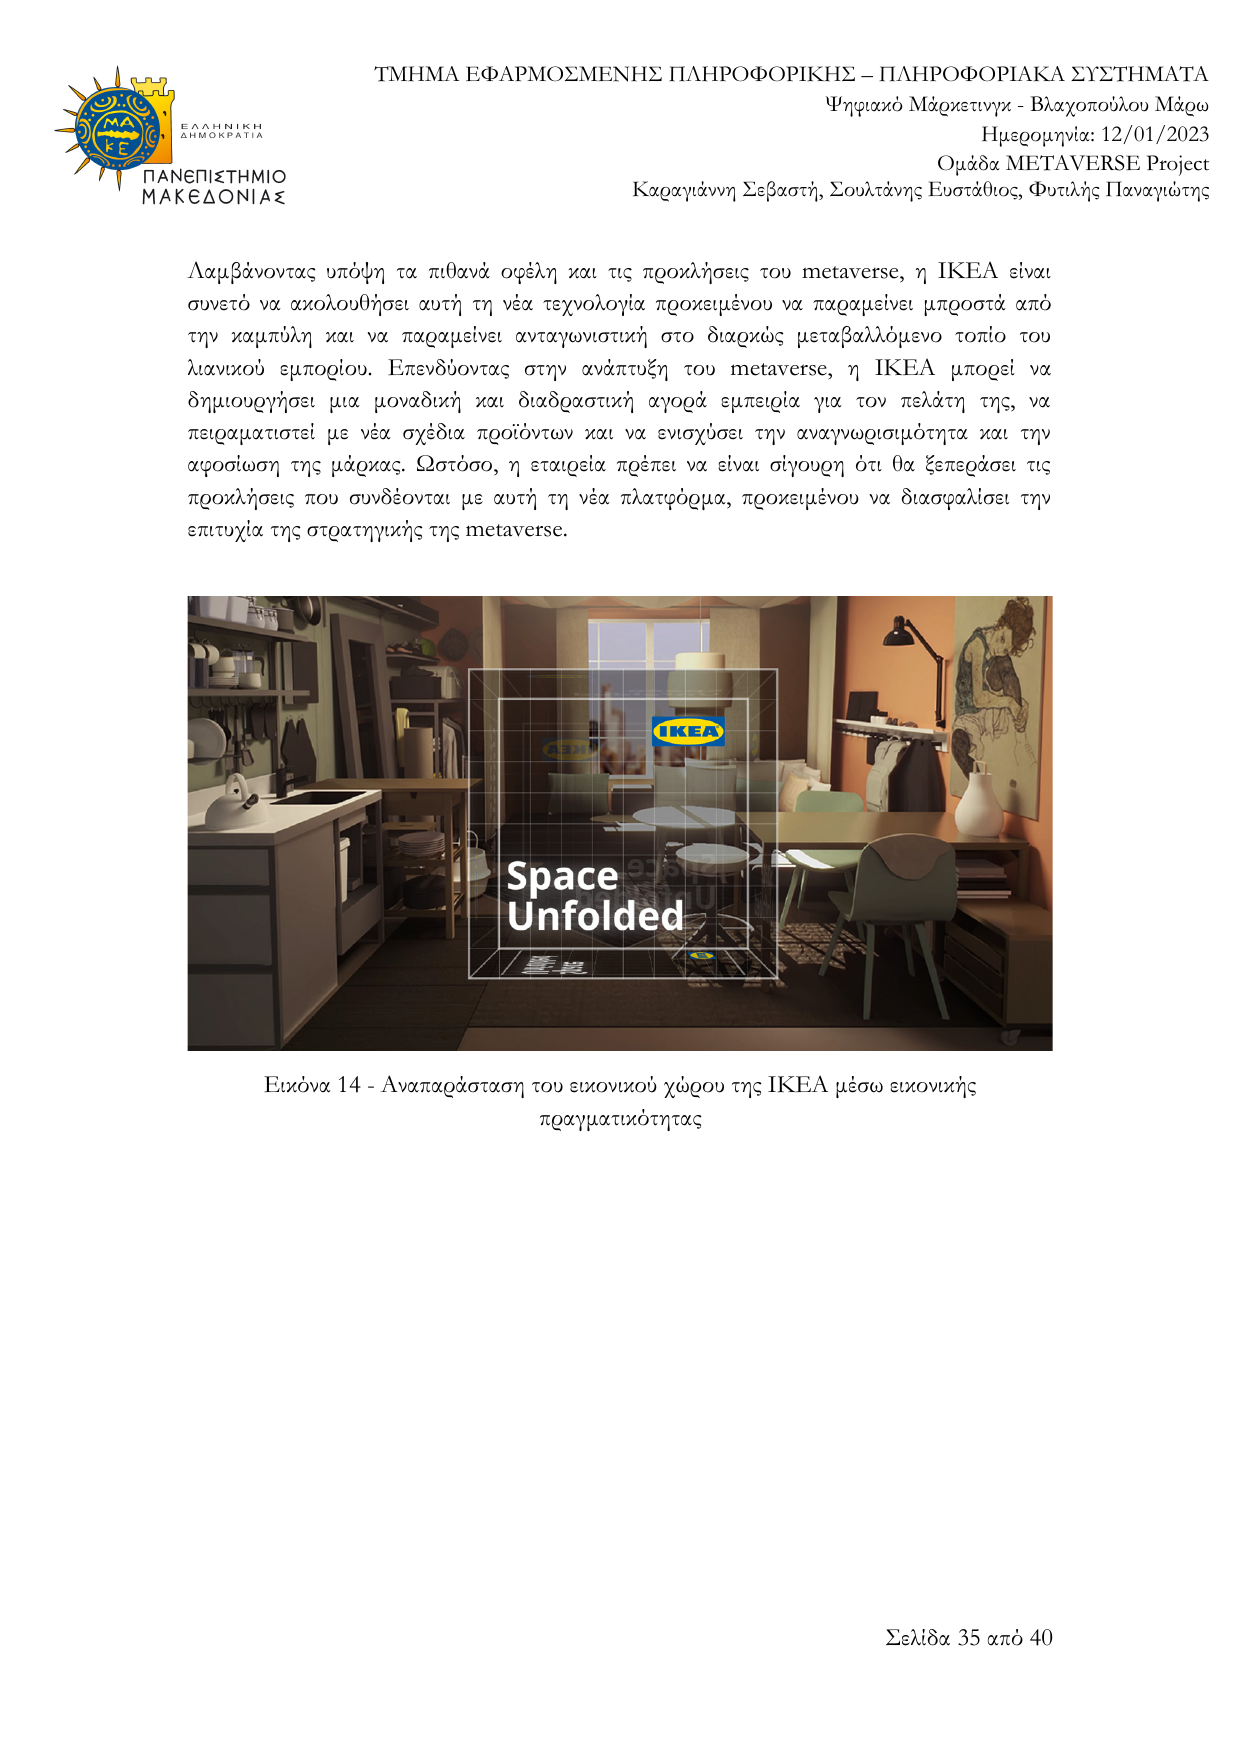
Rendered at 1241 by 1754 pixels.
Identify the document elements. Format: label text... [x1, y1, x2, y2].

picture [50, 61, 290, 209]
text Εικόνα 14 - Αναπαράσταση του εικονικού χώρου της IKEA μέσω εικονικής πραγματικότητας [187, 1071, 1053, 1131]
text Λαμβάνοντας υπόψη τα πιθανά οφέλη και τις προκλήσεις του metaverse, η IKEA είναι συνετό να ακολουθήσει αυτή τη νέα τεχνολογία προκειμένου να παραμείνει μπροστά από την καμπύλη και να παραμείνει ανταγωνιστική στο διαρκώς μεταβαλλόμενο τοπίο του λιανικού εμπορίου. Επενδύοντας στην ανάπτυξη του metaverse, η IKEA μπορεί να δημιουργήσει μια μοναδική και διαδραστική αγορά εμπειρία για τον πελάτη της, να πειραματιστεί με νέα σχέδια προϊόντων και να ενισχύσει την αναγνωρισιμότητα και την αφοσίωση της μάρκας. Ωστόσο, η εταιρεία πρέπει να είναι σίγουρη ότι θα ξεπεράσει τις προκλήσεις που συνδέονται με αυτή τη νέα πλατφόρμα, προκειμένου να διασφαλίσει την επιτυχία της στρατηγικής της metaverse. [187, 256, 1053, 543]
picture [187, 596, 1053, 1051]
